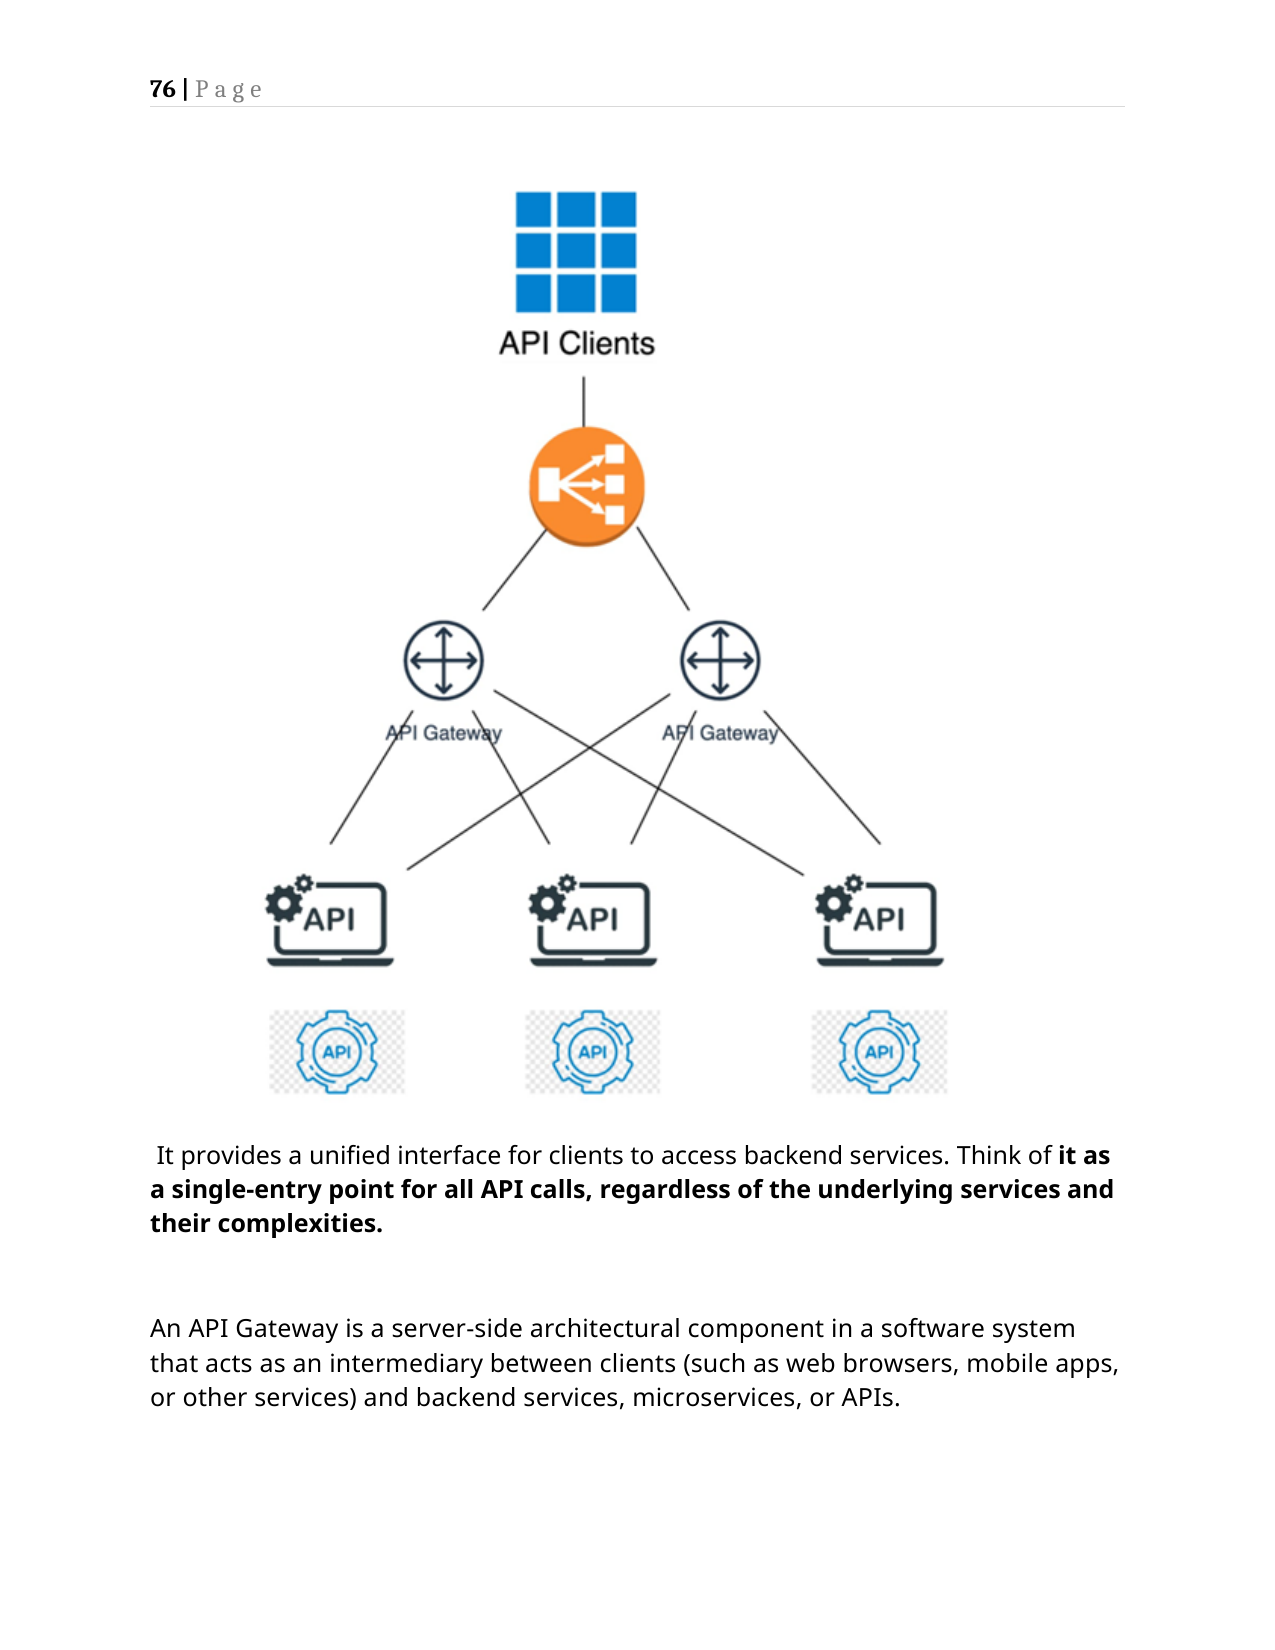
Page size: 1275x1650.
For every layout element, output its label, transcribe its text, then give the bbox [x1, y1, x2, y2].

picture [150, 150, 1025, 1119]
text An API Gateway is a server-side architectural component in a software system that acts as an intermediary between clients (such as web browsers, mobile apps, or other services) and backend services, microservices, or APIs. [150, 1311, 1125, 1413]
text It provides a unified interface for clients to access backend services. Think of it as a single-entry point for all API calls, regardless of the underlying services and their complexities. [150, 1137, 1125, 1239]
